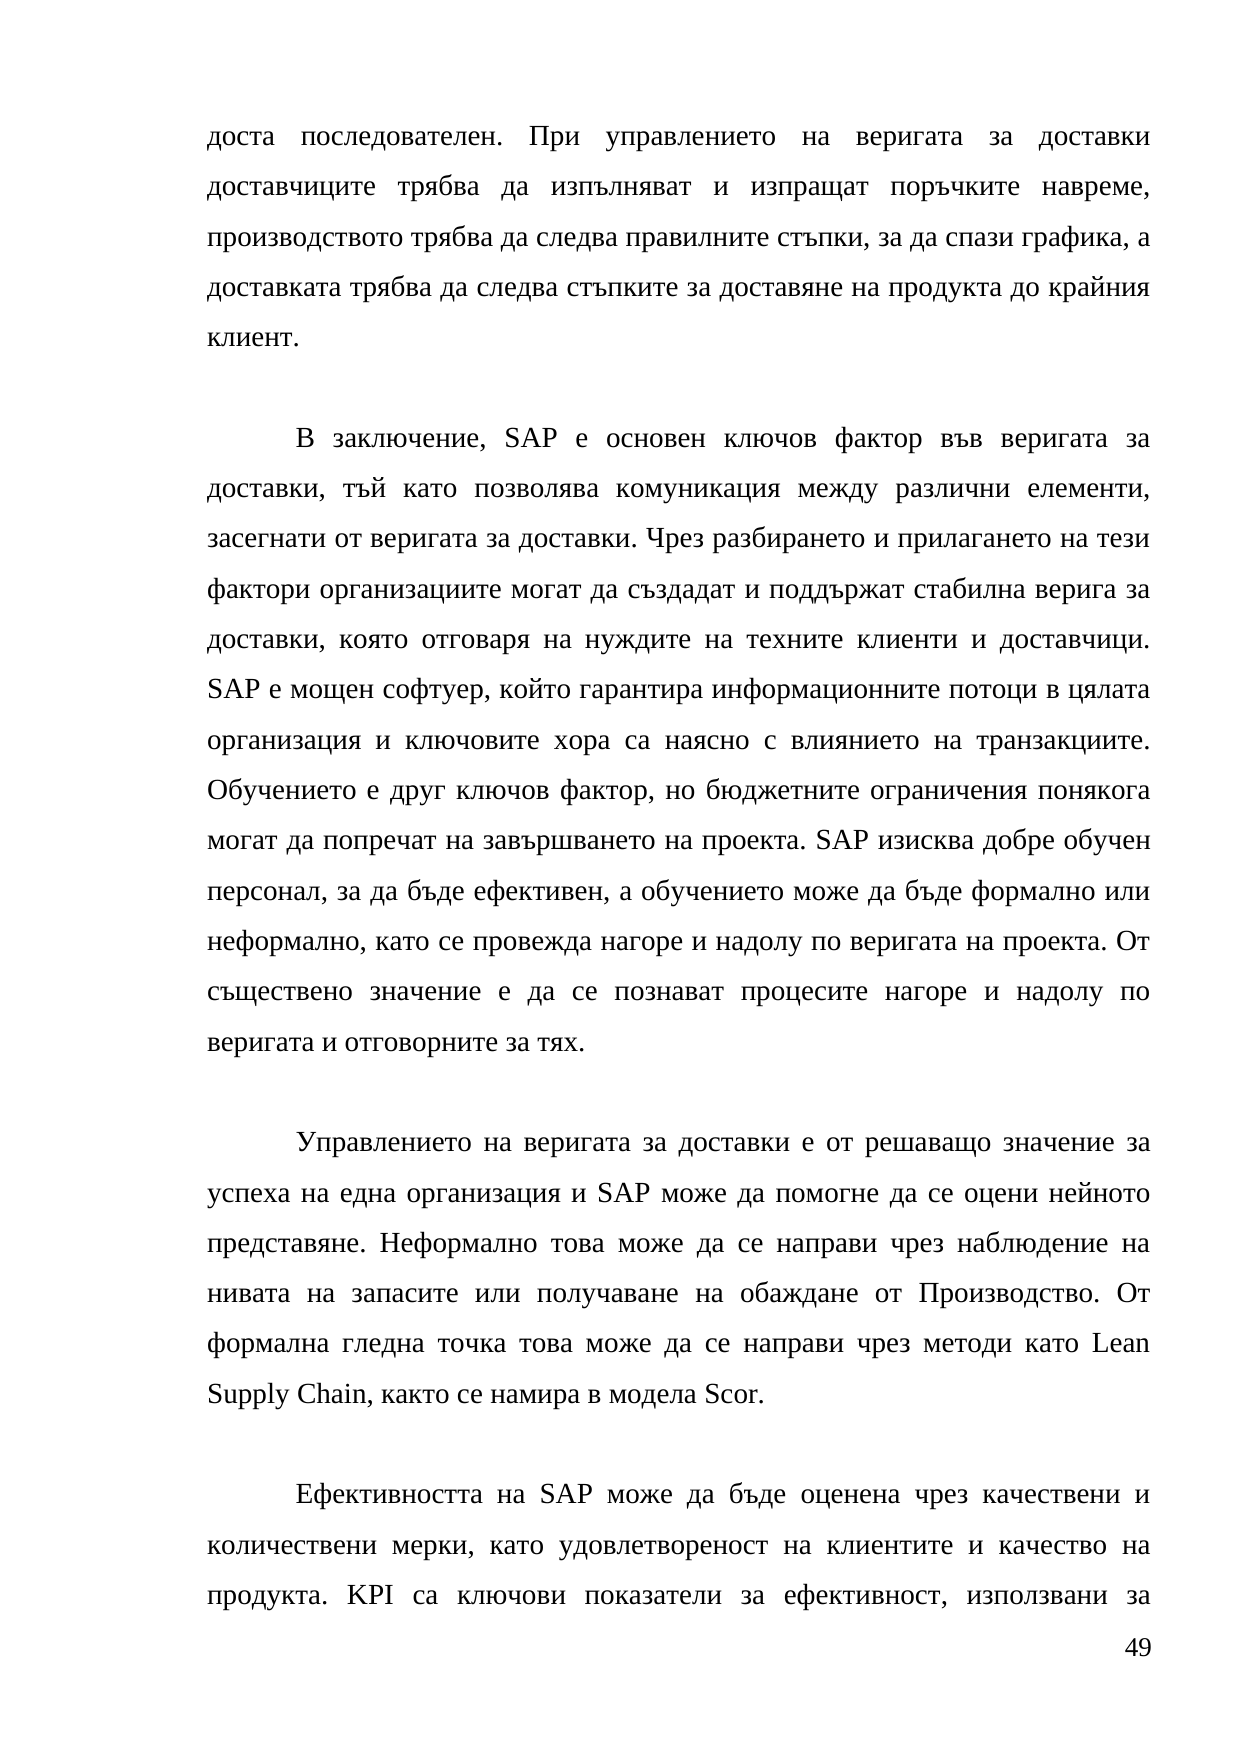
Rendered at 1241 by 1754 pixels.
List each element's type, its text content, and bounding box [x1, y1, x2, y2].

text В заключение, SAP е основен ключов фактор във веригата за доставки, тъй като позволява комуникация между различни елементи, засегнати от веригата за доставки. Чрез разбирането и прилагането на тези фактори организациите могат да създадат и поддържат стабилна верига за доставки, която отговаря на нуждите на техните клиенти и доставчици. SAP е мощен софтуер, който гарантира информационните потоци в цялата организация и ключовите хора са наясно с влиянието на транзакциите. Обучението е друг ключов фактор, но бюджетните ограничения понякога могат да попречат на завършването на проекта. SAP изисква добре обучен персонал, за да бъде ефективен, а обучението може да бъде формално или неформално, като се провежда нагоре и надолу по веригата на проекта. От съществено значение е да се познават процесите нагоре и надолу по веригата и отговорните за тях. [207, 420, 1152, 1057]
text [207, 1477, 1152, 1611]
text Управлението на веригата за доставки е от решаващо значение за успеха на една организация и SAP може да помогне да се оцени нейното представяне. Неформално това може да се направи чрез наблюдение на нивата на запасите или получаване на обаждане от Производство. От формална гледна точка това може да се направи чрез методи като Lean Supply Chain, както се намира в модела Scor. [207, 1124, 1152, 1409]
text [207, 118, 1152, 353]
